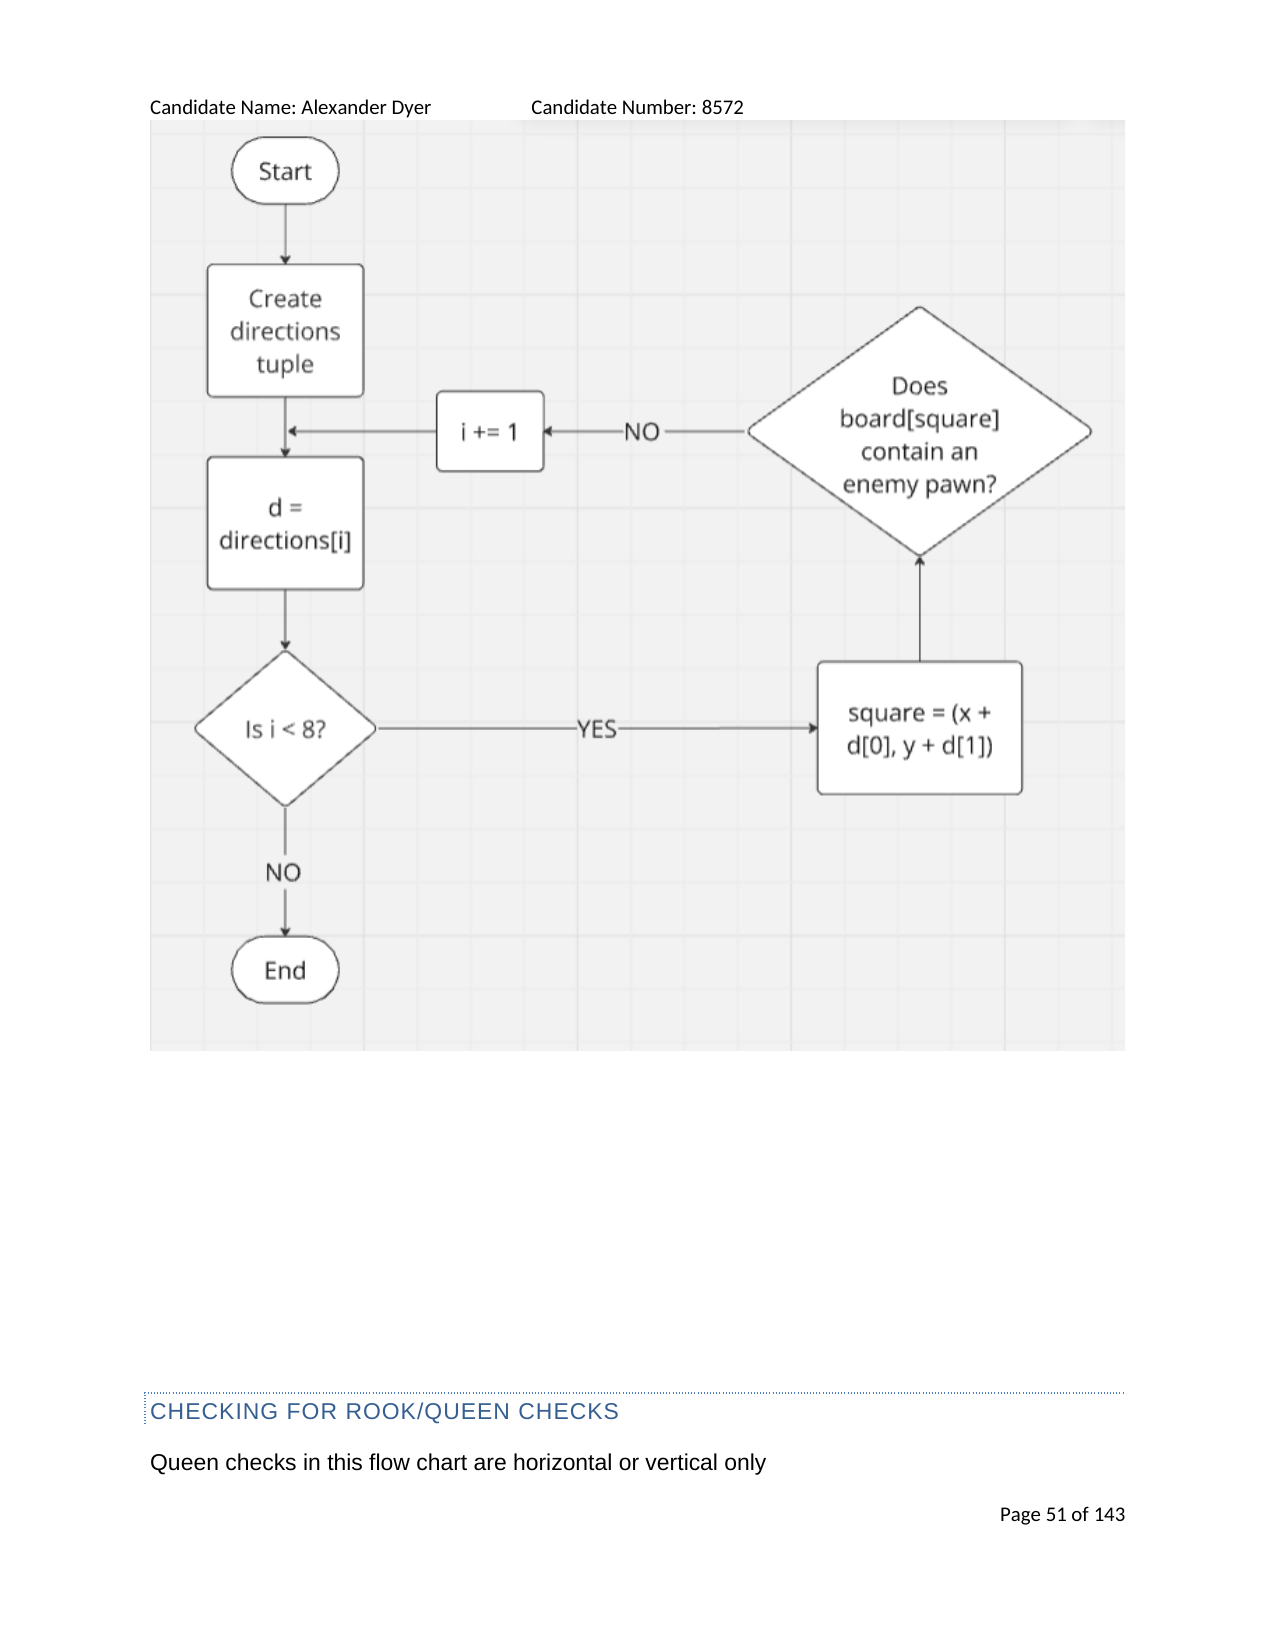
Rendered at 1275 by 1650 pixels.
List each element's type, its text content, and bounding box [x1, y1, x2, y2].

picture [150, 120, 1125, 1051]
text Queen checks in this flow chart are horizontal or vertical only [150, 1449, 1125, 1475]
subtitle Checking for Rook/Queen Checks [144, 1392, 1125, 1424]
